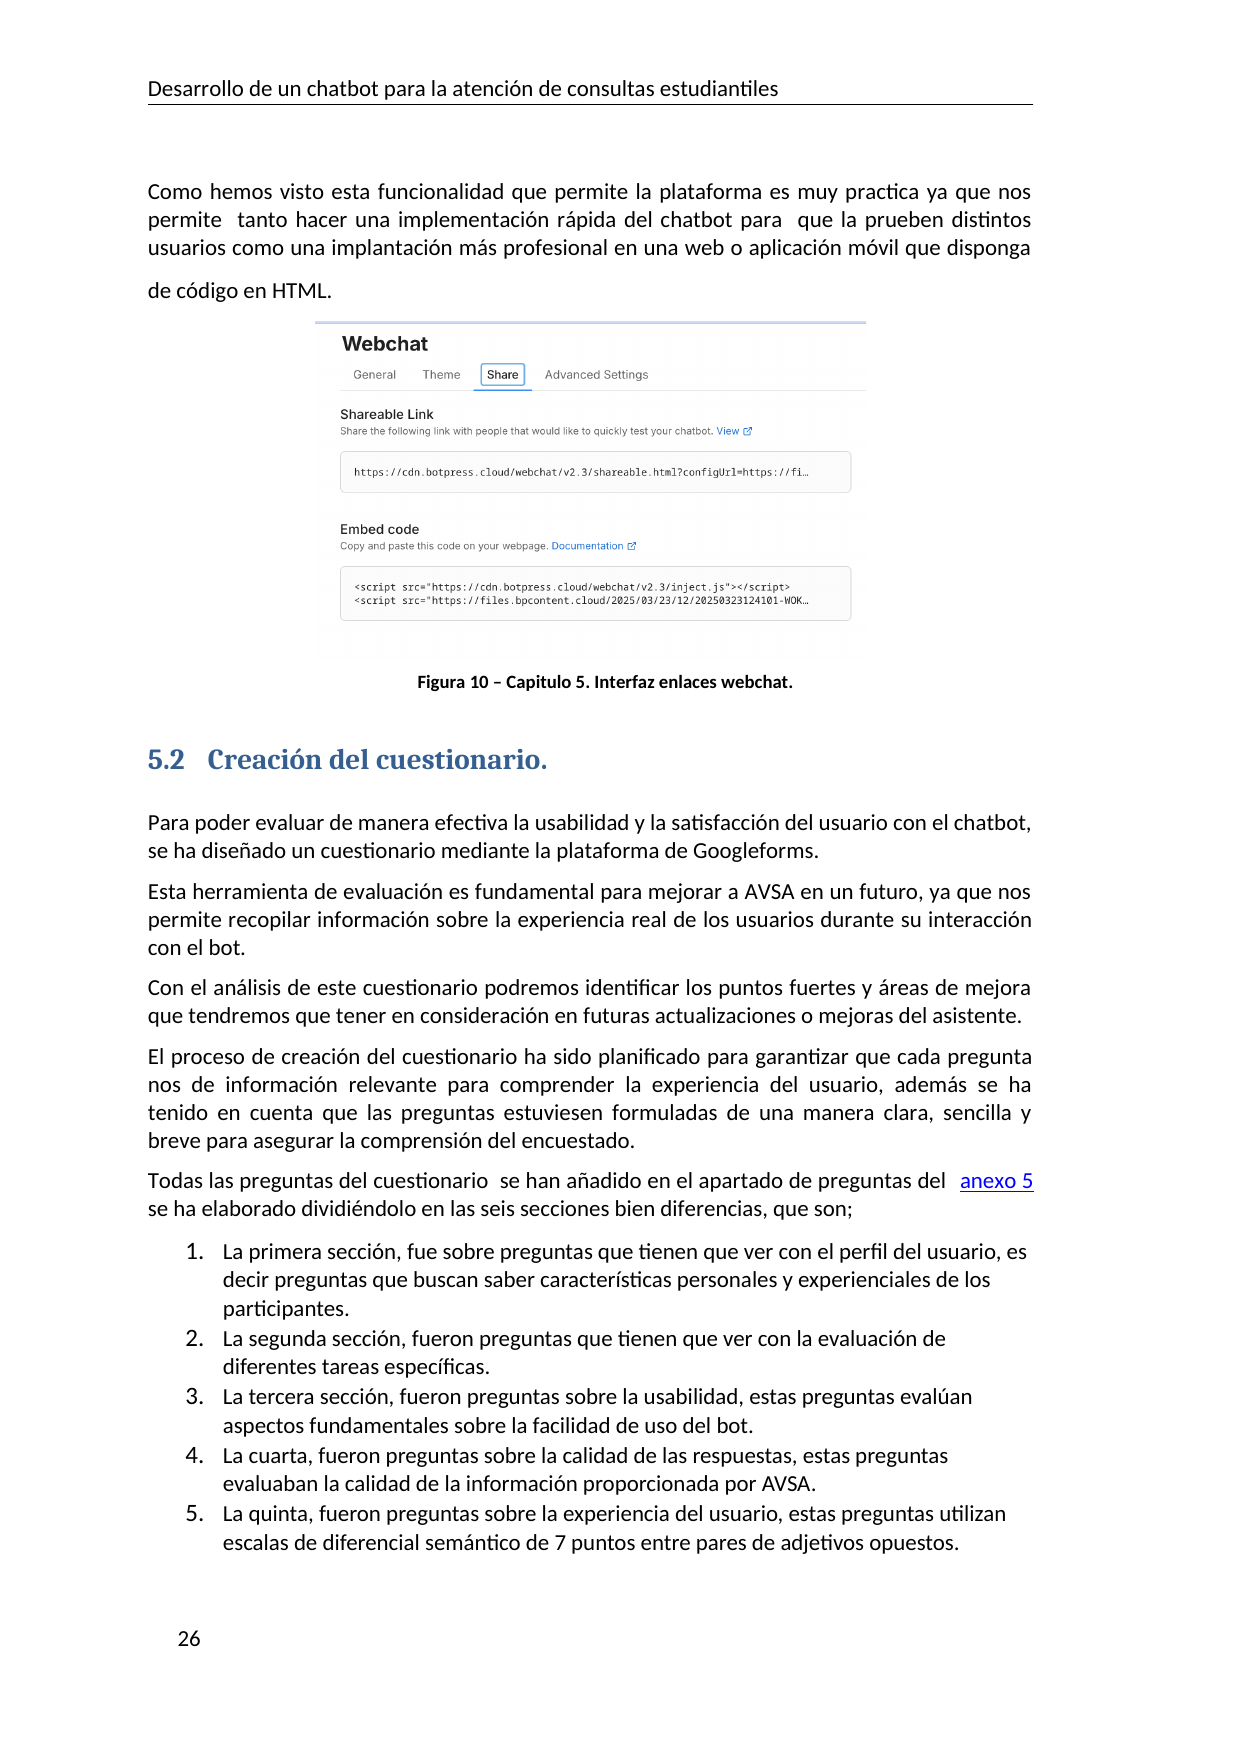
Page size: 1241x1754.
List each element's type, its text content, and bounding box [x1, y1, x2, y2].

text Figura 10 – Capitulo 5. Interfaz enlaces webchat. [148, 671, 1033, 693]
list La cuarta, fueron preguntas sobre la calidad de las respuestas, estas preguntas evaluaban la calidad de la información proporcionada por AVSA. [185, 1439, 1033, 1497]
text Esta herramienta de evaluación es fundamental para mejorar a AVSA en un futuro, ya que nos permite recopilar información sobre la experiencia real de los usuarios durante su interacción con el bot. [148, 877, 1033, 961]
picture [315, 321, 867, 659]
list La segunda sección, fueron preguntas que tienen que ver con la evaluación de diferentes tareas específicas. [185, 1322, 1033, 1380]
text Todas las preguntas del cuestionario se han añadido en el apartado de preguntas del anexo 5 se ha elaborado dividiéndolo en las seis secciones bien diferencias, que son; [148, 1167, 1033, 1223]
text Con el análisis de este cuestionario podremos identificar los puntos fuertes y áreas de mejora que tendremos que tener en consideración en futuras actualizaciones o mejoras del asistente. [148, 973, 1033, 1029]
subtitle Creación del cuestionario. [148, 743, 1033, 777]
text Como hemos visto esta funcionalidad que permite la plataforma es muy practica ya que nos permite tanto hacer una implementación rápida del chatbot para que la prueben distintos usuarios como una implantación más profesional en una web o aplicación móvil que disponga de código en HTML. [148, 177, 1033, 309]
list La primera sección, fue sobre preguntas que tienen que ver con el perfil del usuario, es decir preguntas que buscan saber características personales y experienciales de los participantes. [185, 1235, 1033, 1322]
list La tercera sección, fueron preguntas sobre la usabilidad, estas preguntas evalúan aspectos fundamentales sobre la facilidad de uso del bot. [185, 1380, 1033, 1439]
text El proceso de creación del cuestionario ha sido planificado para garantizar que cada pregunta nos de información relevante para comprender la experiencia del usuario, además se ha tenido en cuenta que las preguntas estuviesen formuladas de una manera clara, sencilla y breve para asegurar la comprensión del encuestado. [148, 1042, 1033, 1154]
text Para poder evaluar de manera efectiva la usabilidad y la satisfacción del usuario con el chatbot, se ha diseñado un cuestionario mediante la plataforma de Googleforms. [148, 808, 1033, 864]
list La quinta, fueron preguntas sobre la experiencia del usuario, estas preguntas utilizan escalas de diferencial semántico de 7 puntos entre pares de adjetivos opuestos. [185, 1497, 1033, 1556]
